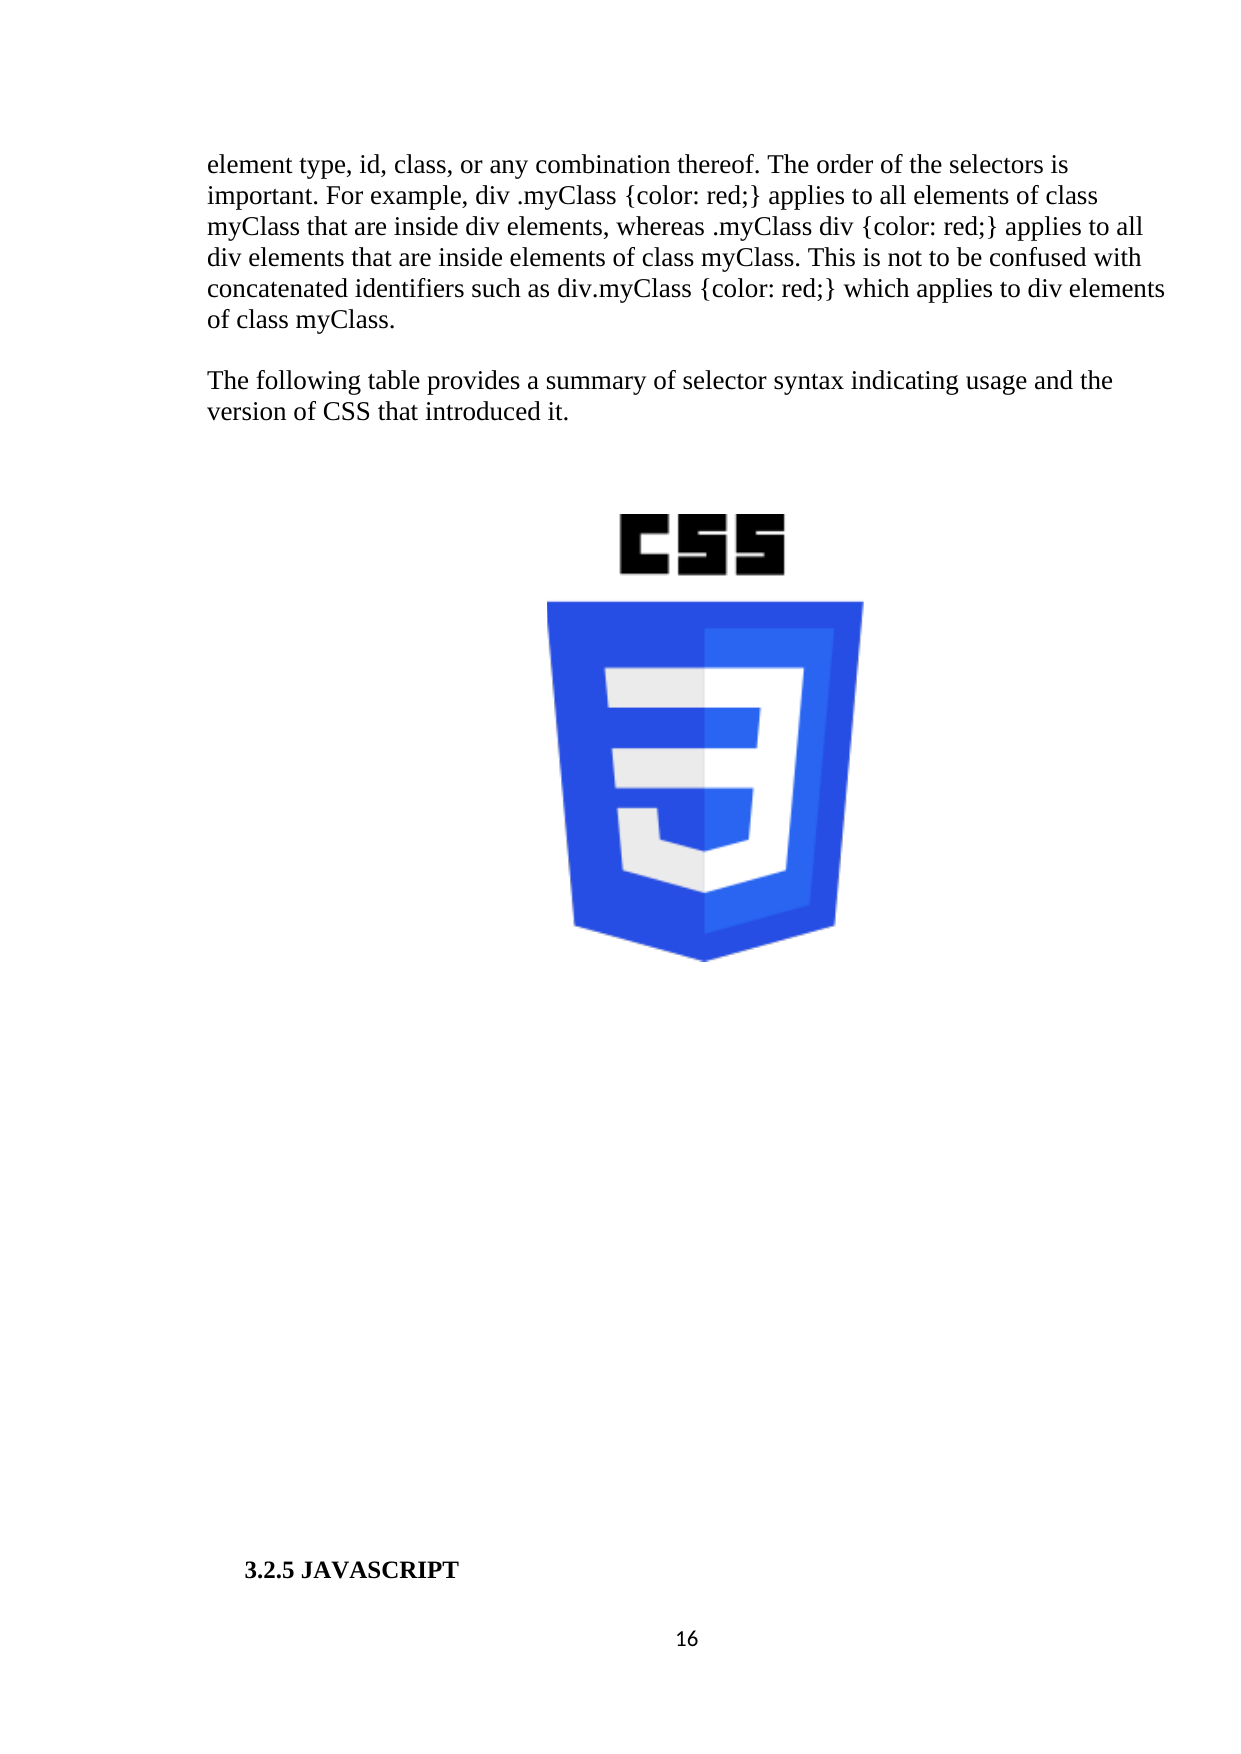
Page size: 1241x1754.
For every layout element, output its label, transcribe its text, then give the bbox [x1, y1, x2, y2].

text 3.2.5 JAVASCRIPT [207, 1556, 1166, 1584]
picture [547, 514, 864, 962]
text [207, 148, 1166, 334]
text The following table provides a summary of selector syntax indicating usage and the version of CSS that introduced it. [207, 364, 1166, 426]
